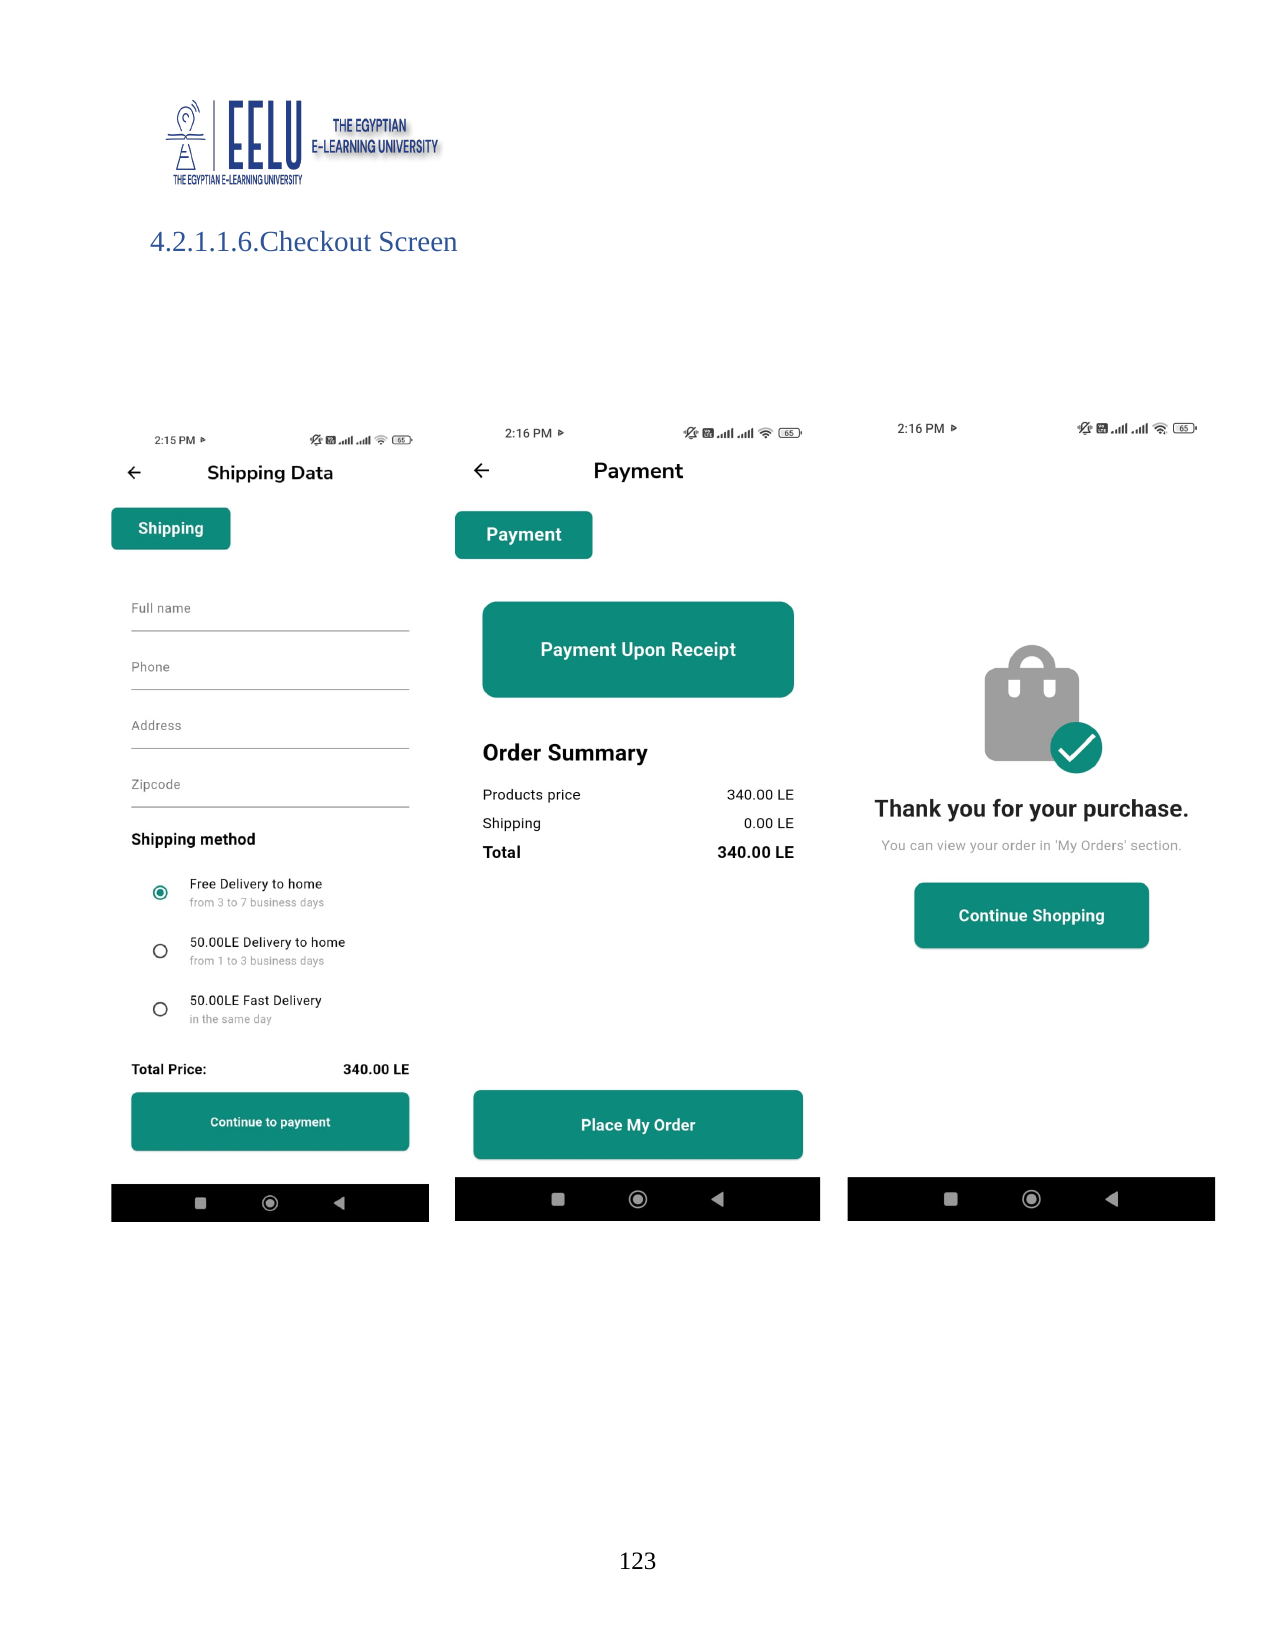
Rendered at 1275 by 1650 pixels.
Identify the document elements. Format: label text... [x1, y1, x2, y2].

picture [847, 404, 1216, 1221]
picture [111, 419, 429, 1222]
subtitle 4.2.1.1.6.Checkout Screen [150, 224, 600, 258]
picture [150, 75, 444, 188]
picture [455, 409, 821, 1221]
